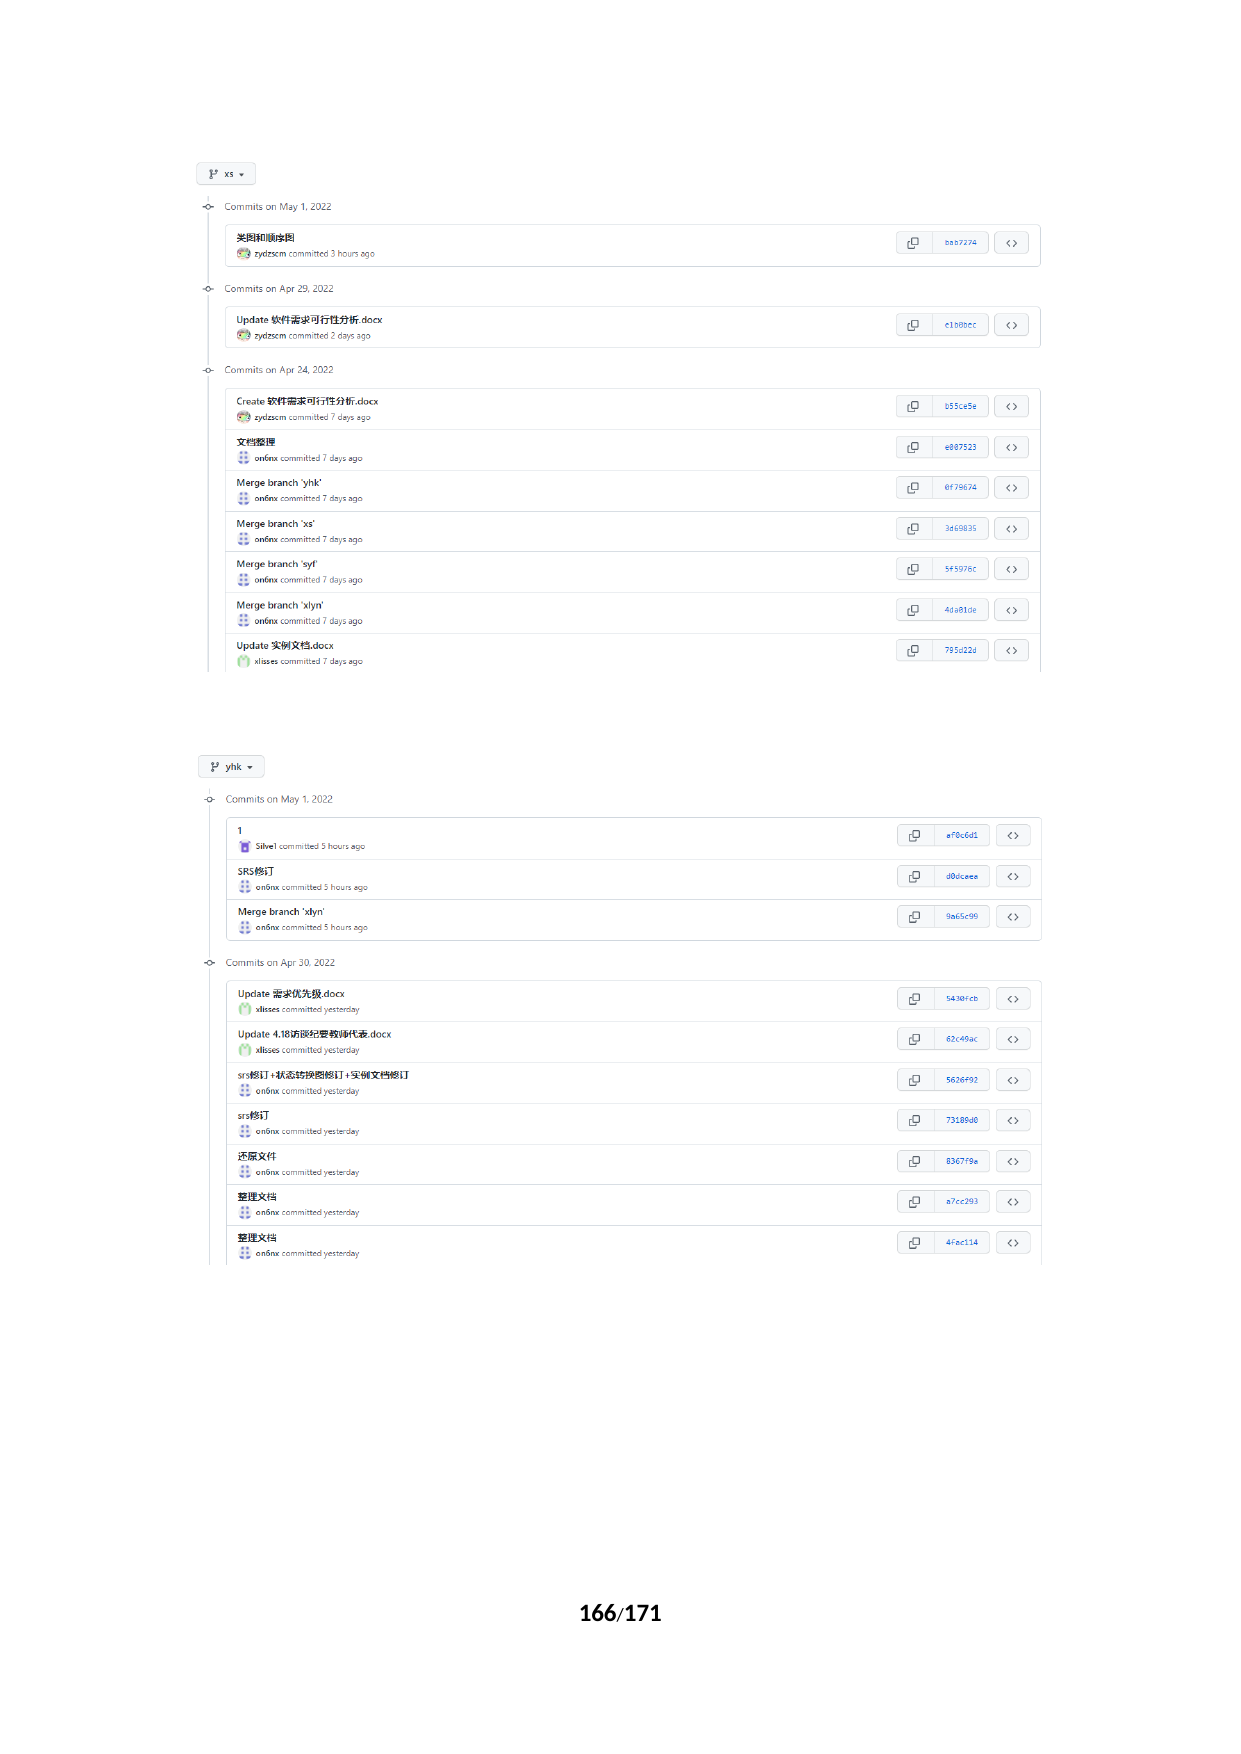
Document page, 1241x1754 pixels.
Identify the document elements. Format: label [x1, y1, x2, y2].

picture [187, 158, 1053, 672]
picture [187, 743, 1053, 1265]
